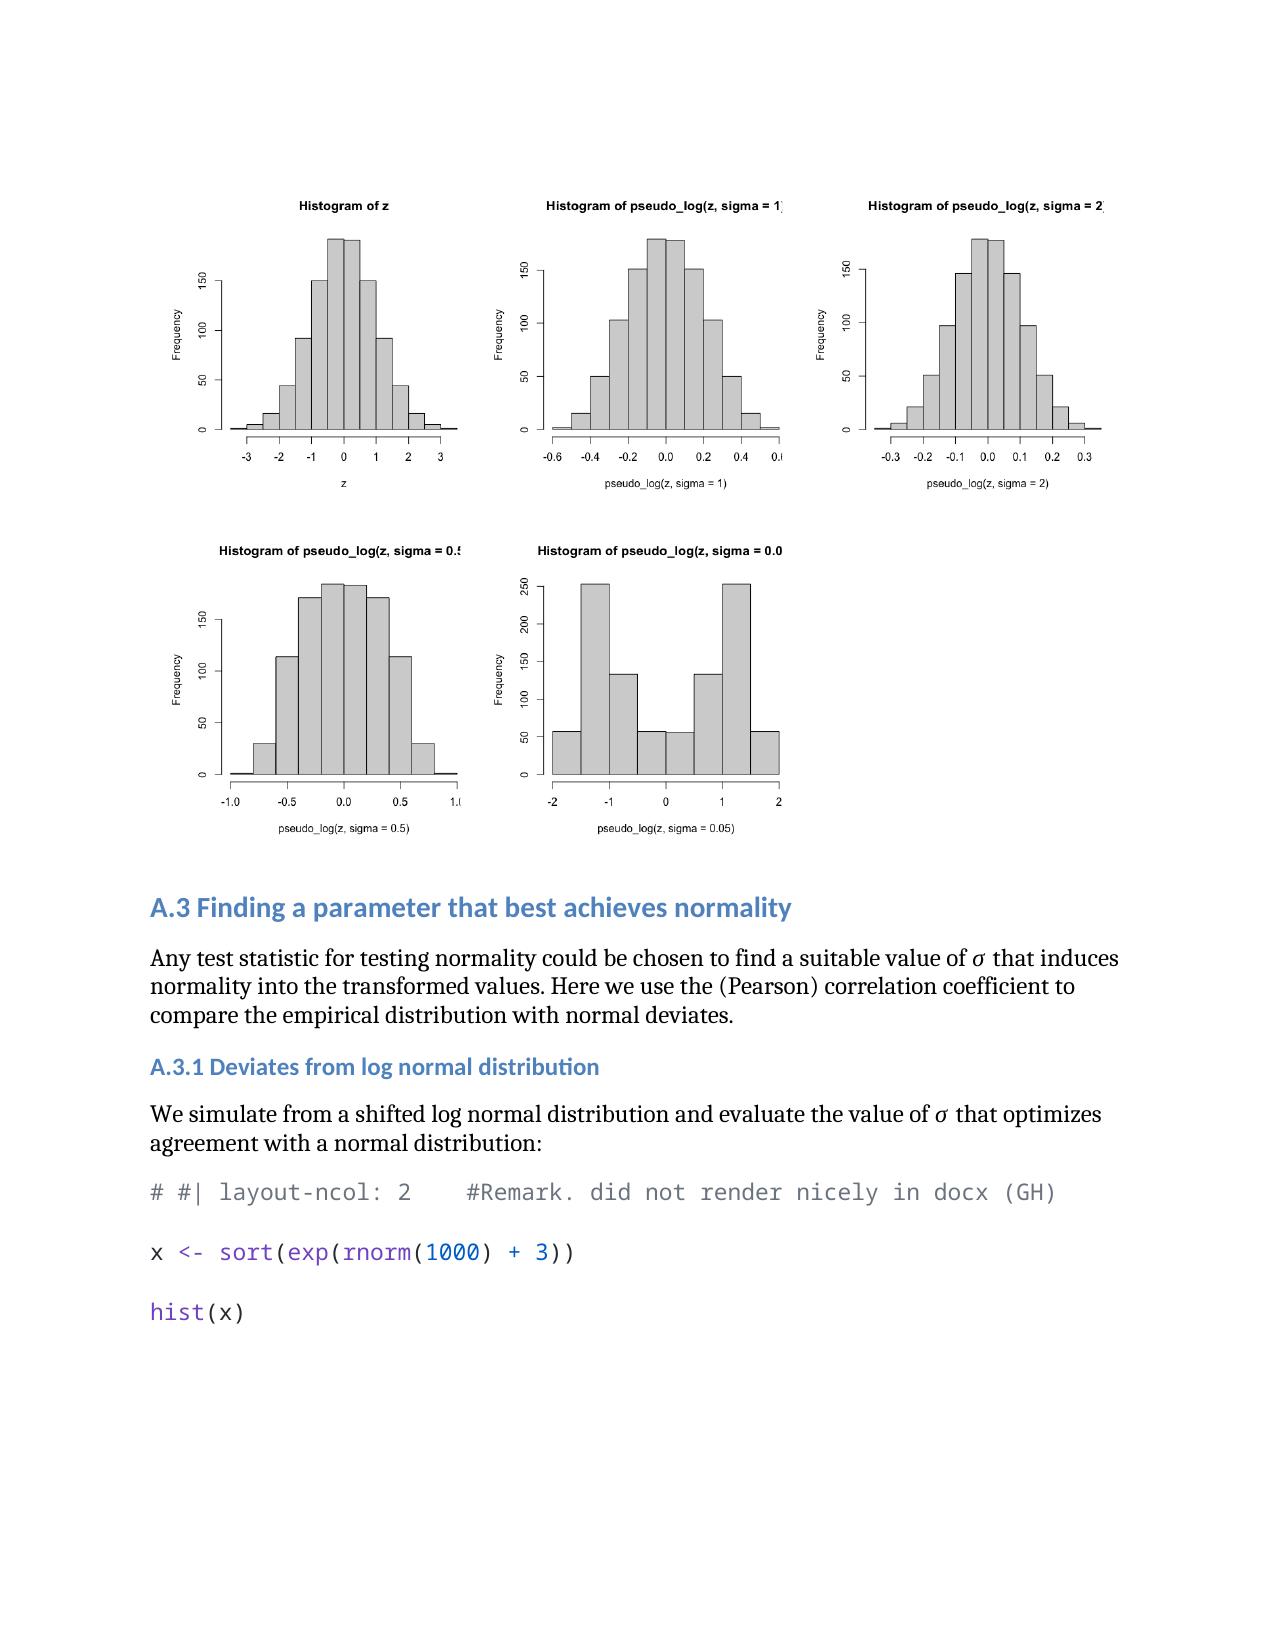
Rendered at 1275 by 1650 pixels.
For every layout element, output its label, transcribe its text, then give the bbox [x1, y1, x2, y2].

table_header [139, 179, 460, 523]
text # #| layout-ncol: 2 #Remark. did not render nicely in docx (GH) x <- sort(exp(rnorm(1000) + 3)) hist(x) [150, 1176, 1125, 1327]
picture [168, 523, 461, 848]
subtitle A.3.1 Deviates from log normal distribution [150, 1051, 1125, 1081]
picture [812, 178, 1104, 503]
table_header [139, 524, 460, 868]
text Any test statistic for testing normality could be chosen to find a suitable value of that induces normality into the transformed values. Here we use the (Pearson) correlation coefficient to compare the empirical distribution with normal deviates. [150, 943, 1125, 1030]
picture [168, 178, 461, 503]
picture [490, 178, 783, 503]
table_header [460, 524, 782, 868]
text We simulate from a shifted log normal distribution and evaluate the value of that optimizes agreement with a normal distribution: [150, 1100, 1125, 1157]
picture [490, 523, 783, 848]
table_header [782, 179, 1104, 523]
subtitle A.3 Finding a parameter that best achieves normality [150, 889, 1125, 925]
table_header [460, 179, 782, 523]
